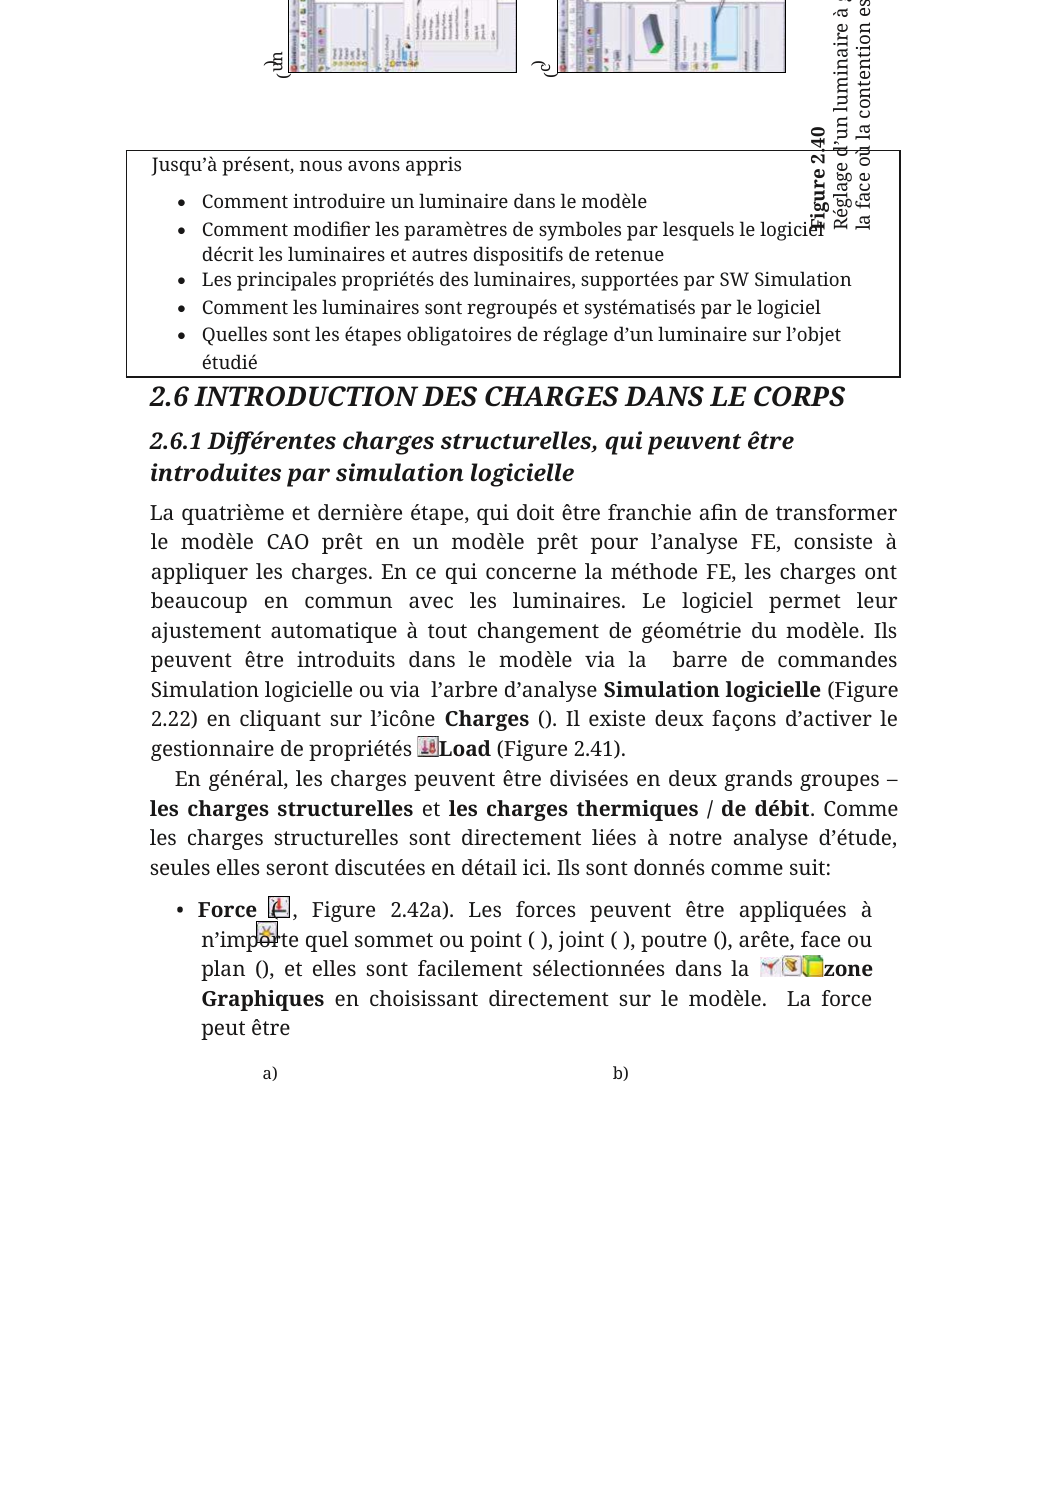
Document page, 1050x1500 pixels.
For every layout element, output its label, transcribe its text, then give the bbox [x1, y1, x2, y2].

subtitle 2.6.1 Différentes charges structurelles, qui peuvent être introduites par simulation logicielle [149, 425, 900, 488]
text a) b) [150, 1062, 900, 1084]
text En général, les charges peuvent être divisées en deux grands groupes – les charges structurelles et les charges thermiques / de débit. Comme les charges structurelles sont directement liées à notre analyse d’étude, seules elles seront discutées en détail ici. Ils sont donnés comme suit: [149, 764, 898, 881]
subtitle 2.6 INTRODUCTION DES CHARGES DANS LE CORPS [149, 378, 900, 414]
text • Force ( , Figure 2.42a). Les forces peuvent être appliquées à n’importe quel sommet ou point ( ), joint ( ), poutre (), arête, face ou plan (), et elles sont facilement sélectionnées dans la zone Graphiques en choisissant directement sur le modèle. La force peut être [176, 895, 873, 1042]
picture [558, 0, 785, 72]
picture [417, 736, 439, 757]
picture [289, 0, 516, 72]
table_header Jusqu’à présent, nous avons appris Comment introduire un luminaire dans le modèle Comment modifier les paramètres de symboles par lesquels le logiciel décrit les luminaires et autres dispositifs de retenue Les principales propriétés des luminaires, supportées par SW Simulation Comment les luminaires sont regroupés et systématisés par le logiciel Quelles sont les étapes obligatoires de réglage d’un luminaire sur l’objet étudié [127, 151, 899, 376]
picture [760, 955, 824, 977]
text La quatrième et dernière étape, qui doit être franchie afin de transformer le modèle CAO prêt en un modèle prêt pour l’analyse FE, consiste à appliquer les charges. En ce qui concerne la méthode FE, les charges ont beaucoup en commun avec les luminaires. Le logiciel permet leur ajustement automatique à tout changement de géométrie du modèle. Ils peuvent être introduits dans le modèle via la barre de commandes Simulation logicielle ou via l’arbre d’analyse Simulation logicielle (Figure 2.22) en cliquant sur l’icône Charges (). Il existe deux façons d’activer le gestionnaire de propriétés Load (Figure 2.41). [149, 498, 898, 762]
